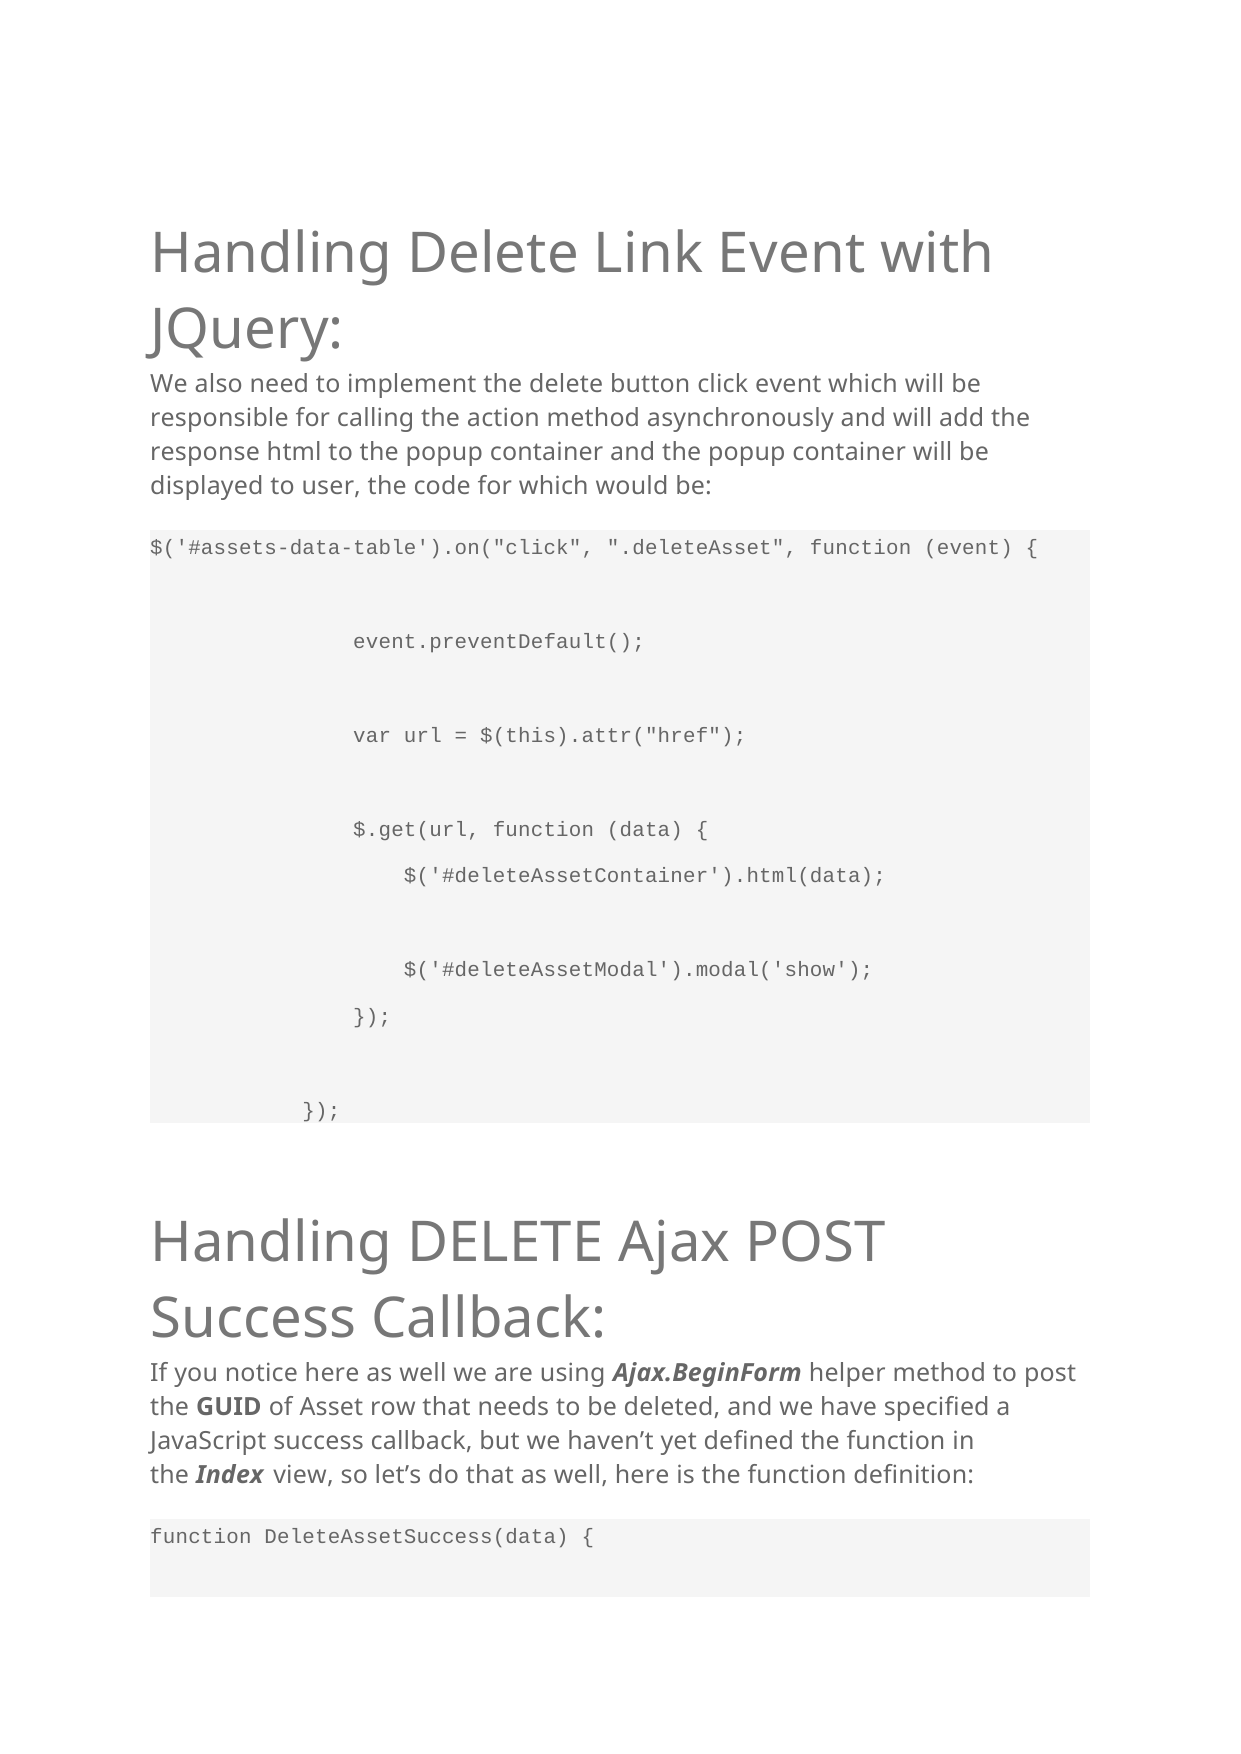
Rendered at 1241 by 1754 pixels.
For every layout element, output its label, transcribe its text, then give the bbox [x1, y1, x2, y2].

text If you notice here as well we are using Ajax.BeginForm helper method to post the GUID of Asset row that needs to be deleted, and we have specified a JavaScript success callback, but we haven’t yet defined the function in the Index view, so let’s do that as well, here is the function definition: [150, 1354, 1090, 1519]
text We also need to implement the delete button click event which will be responsible for calling the action method asynchronously and will add the response html to the popup container and the popup container will be displayed to user, the code for which would be: [150, 365, 1090, 530]
text event.preventDefault(); [150, 623, 1090, 655]
text Handling Delete Link Event with JQuery: [150, 212, 1090, 365]
text function DeleteAssetSuccess(data) { [150, 1519, 1090, 1550]
text $('#deleteAssetContainer').html(data); [150, 858, 1090, 889]
text }); [150, 998, 1090, 1030]
text var url = $(this).attr("href"); [150, 717, 1090, 748]
text Handling DELETE Ajax POST Success Callback: [150, 1201, 1090, 1354]
text }); [150, 1092, 1090, 1123]
text $.get(url, function (data) { [150, 811, 1090, 842]
text $('#deleteAssetModal').modal('show'); [150, 952, 1090, 983]
text $('#assets-data-table').on("click", ".deleteAsset", function (event) { [150, 530, 1090, 561]
